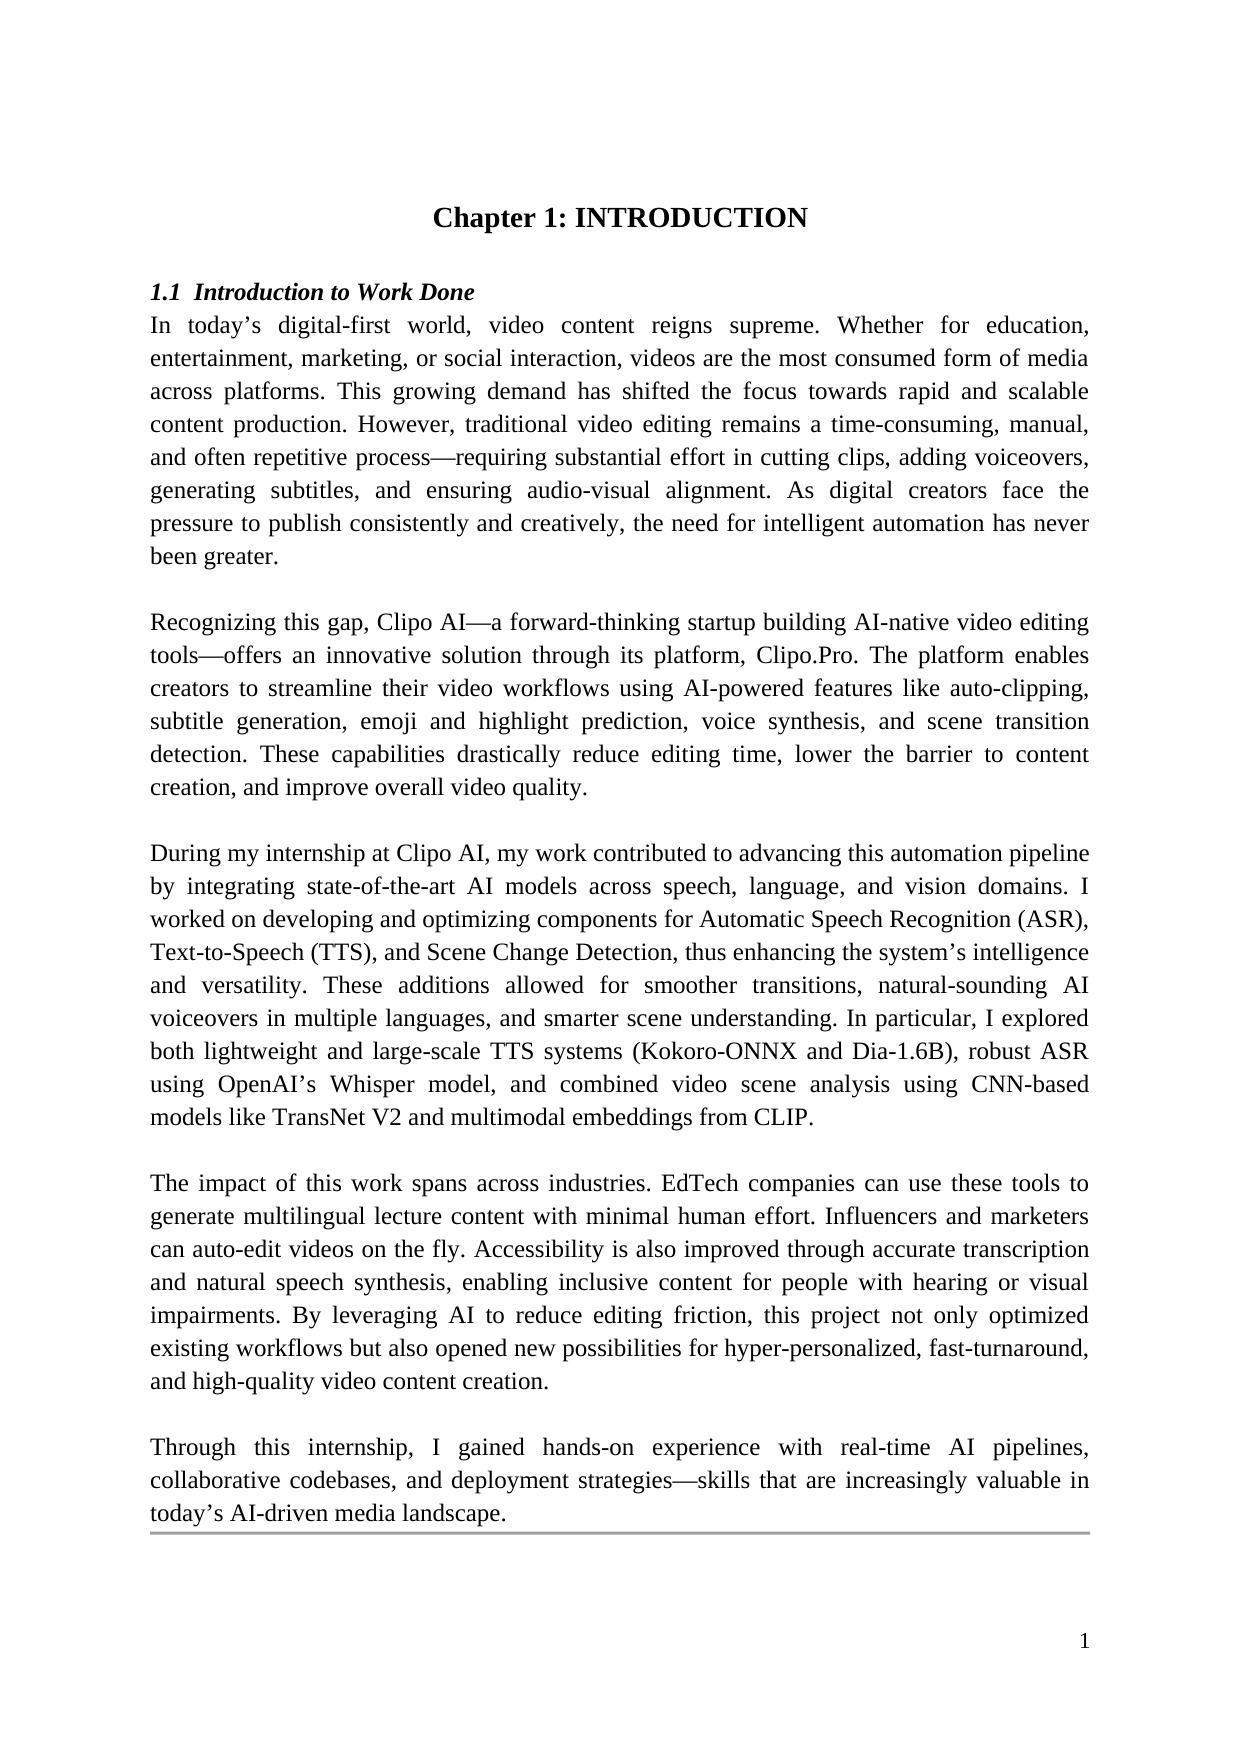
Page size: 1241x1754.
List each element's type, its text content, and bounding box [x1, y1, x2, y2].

text During my internship at Clipo AI, my work contributed to advancing this automation pipeline by integrating state-of-the-art AI models across speech, language, and vision domains. I worked on developing and optimizing components for Automatic Speech Recognition (ASR), Text-to-Speech (TTS), and Scene Change Detection, thus enhancing the system’s intelligence and versatility. These additions allowed for smoother transitions, natural-sounding AI voiceovers in multiple languages, and smarter scene understanding. In particular, I explored both lightweight and large-scale TTS systems (Kokoro-ONNX and Dia-1.6B), robust ASR using OpenAI’s Whisper model, and combined video scene analysis using CNN-based models like TransNet V2 and multimodal embeddings from CLIP. [150, 838, 1090, 1131]
text The impact of this work spans across industries. EdTech companies can use these tools to generate multilingual lecture content with minimal human effort. Influencers and marketers can auto-edit videos on the fly. Accessibility is also improved through accurate transcription and natural speech synthesis, enabling inclusive content for people with hearing or visual impairments. By leveraging AI to reduce editing friction, this project not only optimized existing workflows but also opened new possibilities for hyper-personalized, fast-turnaround, and high-quality video content creation. [150, 1168, 1090, 1395]
text Chapter 1: INTRODUCTION [150, 200, 1090, 233]
text Through this internship, I gained hands-on experience with real-time AI pipelines, collaborative codebases, and deployment strategies—skills that are increasingly valuable in today’s AI-driven media landscape. [150, 1432, 1090, 1527]
text In today’s digital-first world, video content reigns supreme. Whether for education, entertainment, marketing, or social interaction, videos are the most consumed form of media across platforms. This growing demand has shifted the focus towards rapid and scalable content production. However, traditional video editing remains a time-consuming, manual, and often repetitive process—requiring substantial effort in cutting clips, adding voiceovers, generating subtitles, and ensuring audio-visual alignment. As digital creators face the pressure to publish consistently and creatively, the need for intelligent automation has never been greater. [150, 310, 1090, 570]
text Recognizing this gap, Clipo AI—a forward-thinking startup building AI-native video editing tools—offers an innovative solution through its platform, Clipo.Pro. The platform enables creators to streamline their video workflows using AI-powered features like auto-clipping, subtitle generation, emoji and highlight prediction, voice synthesis, and scene transition detection. These capabilities drastically reduce editing time, lower the barrier to content creation, and improve overall video quality. [150, 607, 1090, 801]
list Introduction to Work Done [150, 277, 1090, 306]
